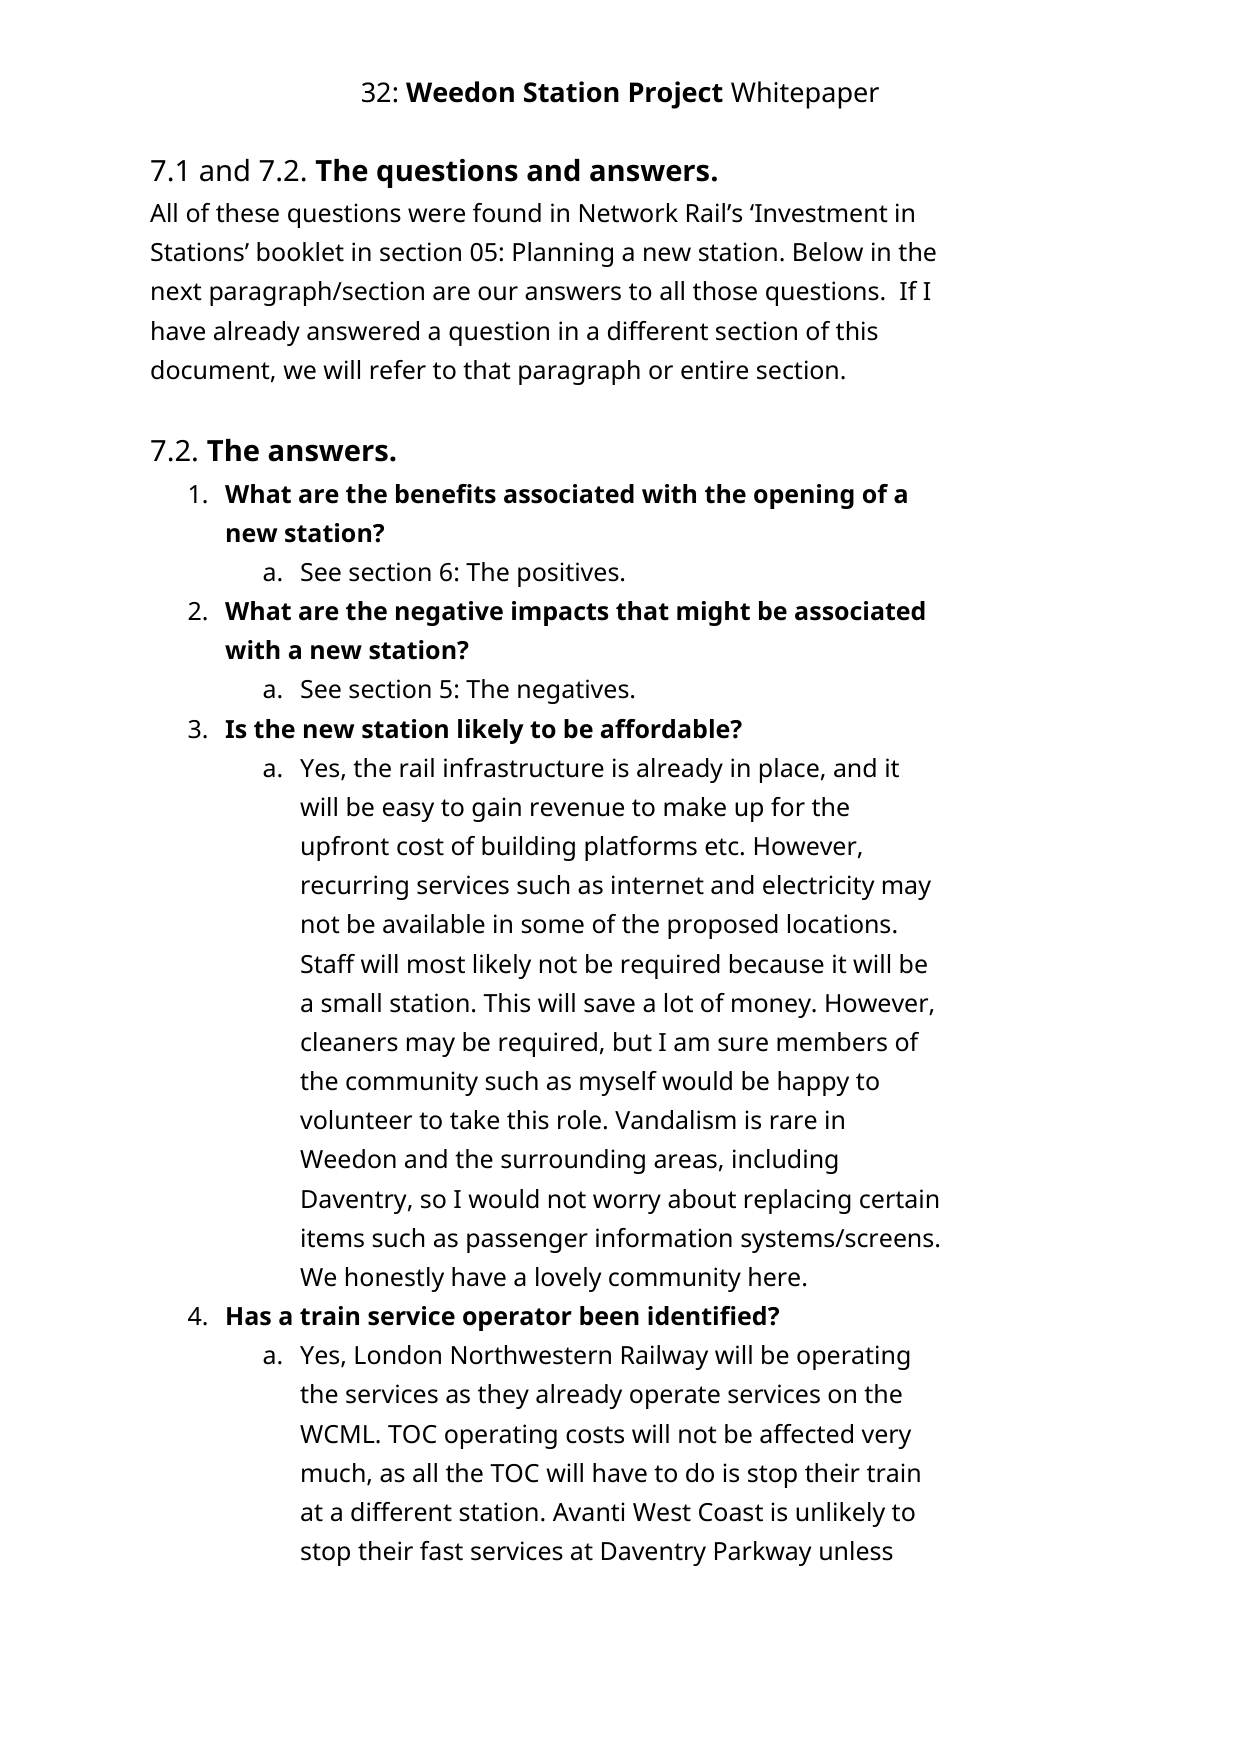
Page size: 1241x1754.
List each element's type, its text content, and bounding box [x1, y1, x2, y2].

text 7.1 and 7.2. The questions and answers. [150, 150, 944, 190]
text All of these questions were found in Network Rail’s ‘Investment in Stations’ booklet in section 05: Planning a new station. Below in the next paragraph/section are our answers to all those questions. If I have already answered a question in a different section of this document, we will refer to that paragraph or entire section. [150, 196, 944, 386]
list What are the negative impacts that might be associated with a new station? [187, 594, 944, 667]
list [262, 1338, 944, 1568]
list See section 5: The negatives. [262, 672, 944, 706]
list Has a train service operator been identified? [187, 1299, 944, 1333]
list What are the benefits associated with the opening of a new station? [187, 476, 944, 549]
list Yes, the rail infrastructure is already in place, and it will be easy to gain revenue to make up for the upfront cost of building platforms etc. However, recurring services such as internet and electricity may not be available in some of the proposed locations. Staff will most likely not be required because it will be a small station. This will save a lot of money. However, cleaners may be required, but I am sure members of the community such as myself would be happy to volunteer to take this role. Vandalism is rare in Weedon and the surrounding areas, including Daventry, so I would not worry about replacing certain items such as passenger information systems/screens. We honestly have a lovely community here. [262, 750, 944, 1294]
list See section 6: The positives. [262, 554, 944, 589]
text 7.2. The answers. [150, 431, 944, 470]
list Is the new station likely to be affordable? [187, 711, 944, 745]
